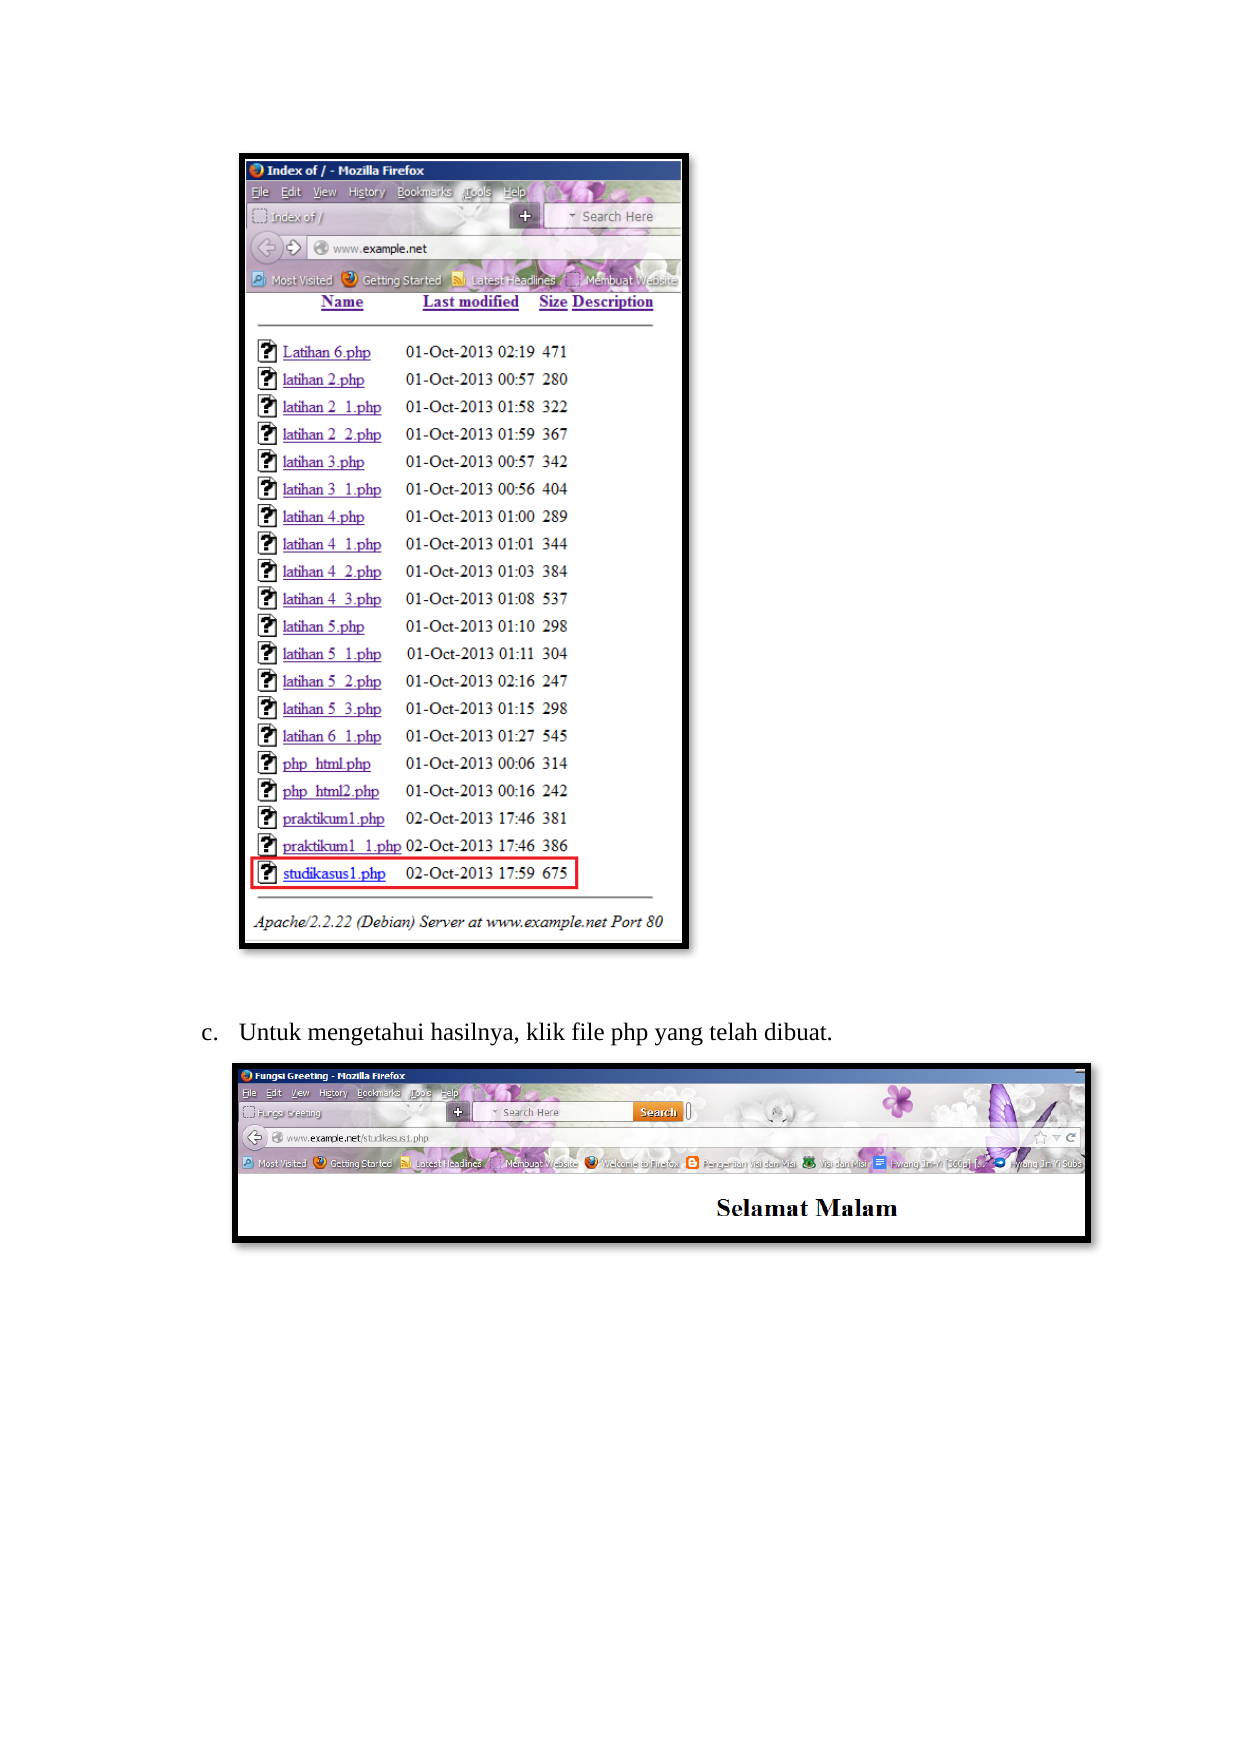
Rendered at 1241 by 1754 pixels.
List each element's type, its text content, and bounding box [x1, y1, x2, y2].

picture [245, 159, 682, 943]
picture [238, 1069, 1085, 1236]
list Untuk mengetahui hasilnya, klik file php yang telah dibuat. [201, 1017, 1090, 1045]
